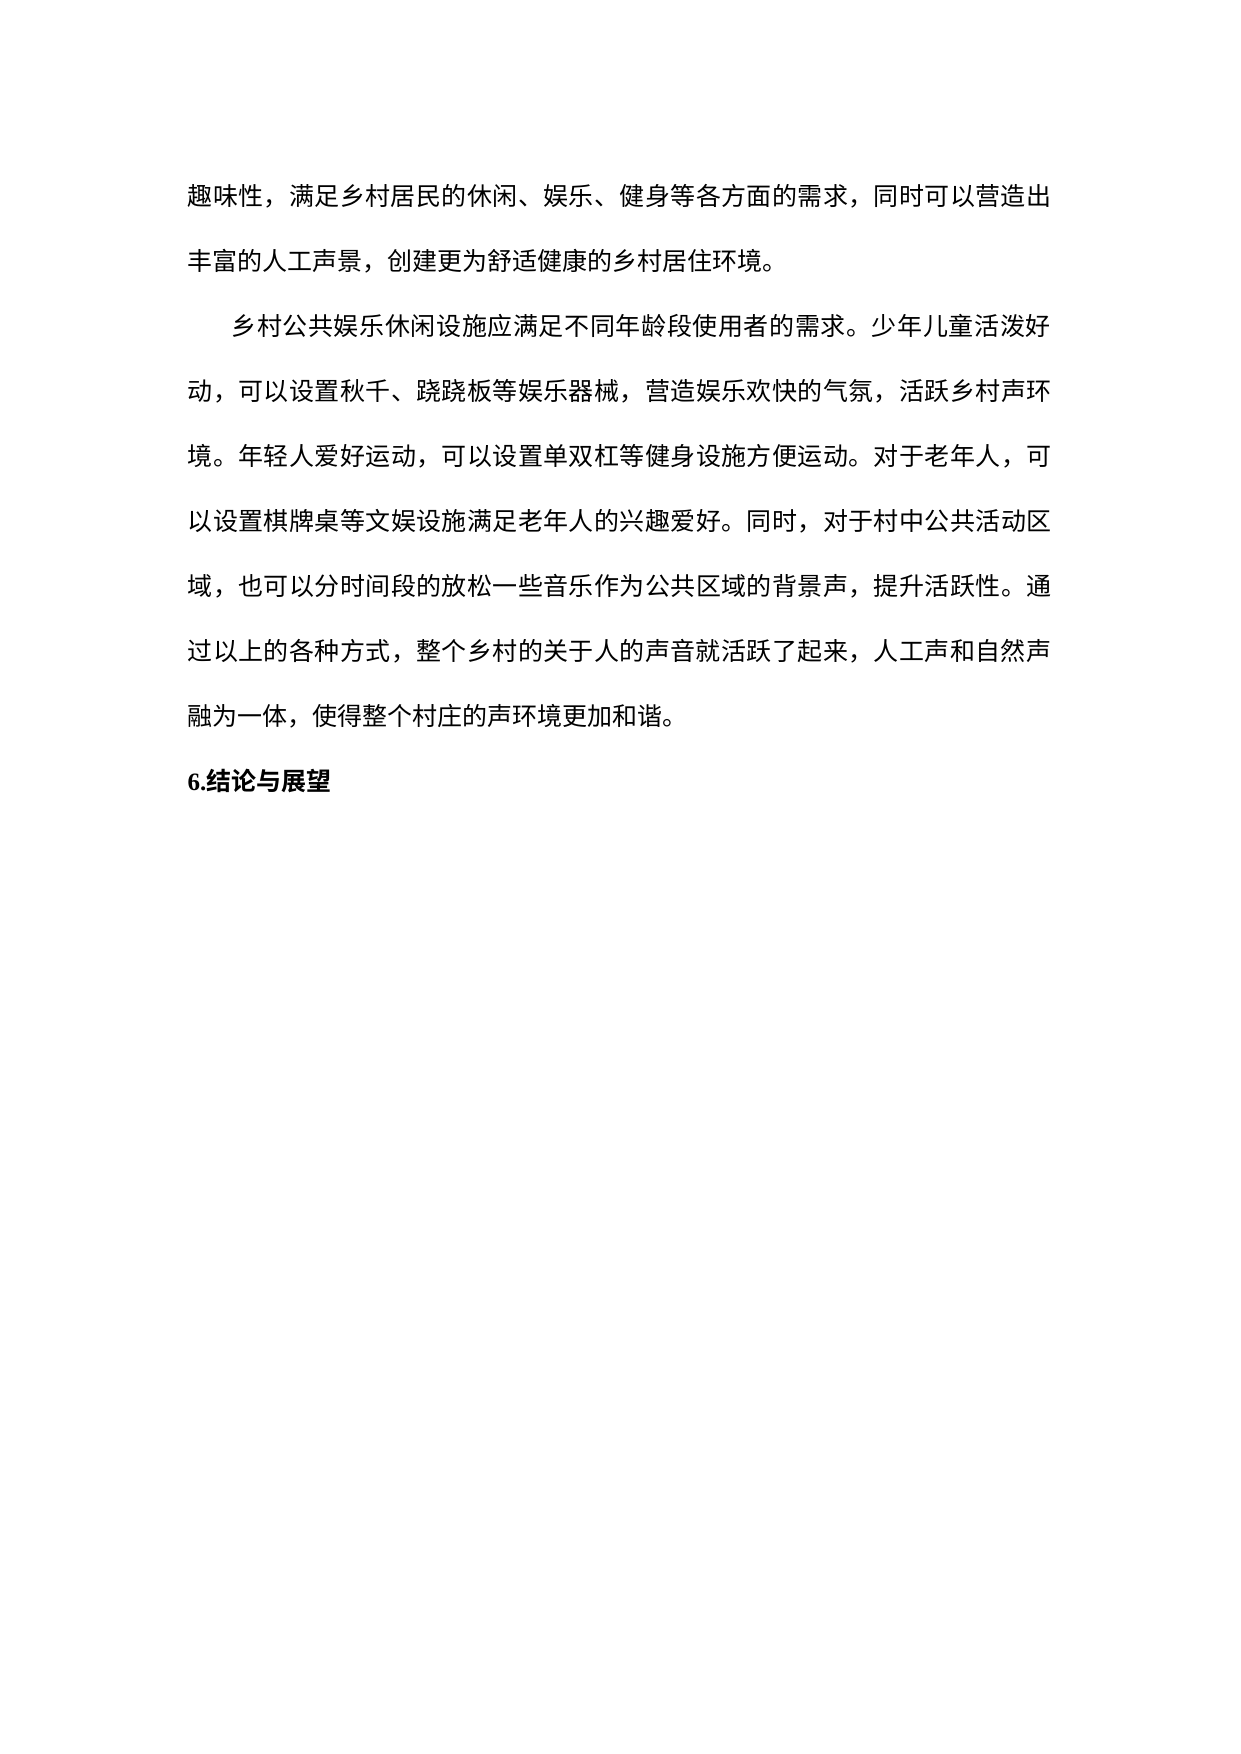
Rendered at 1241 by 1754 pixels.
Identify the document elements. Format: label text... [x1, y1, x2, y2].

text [187, 162, 1053, 292]
text 6.结论与展望 [187, 747, 1053, 812]
text 乡村公共娱乐休闲设施应满足不同年龄段使用者的需求。少年儿童活泼好动，可以设置秋千、跷跷板等娱乐器械，营造娱乐欢快的气氛，活跃乡村声环境。年轻人爱好运动，可以设置单双杠等健身设施方便运动。对于老年人，可以设置棋牌桌等文娱设施满足老年人的兴趣爱好。同时，对于村中公共活动区域，也可以分时间段的放松一些音乐作为公共区域的背景声，提升活跃性。通过以上的各种方式，整个乡村的关于人的声音就活跃了起来，人工声和自然声融为一体，使得整个村庄的声环境更加和谐。 [187, 292, 1053, 747]
